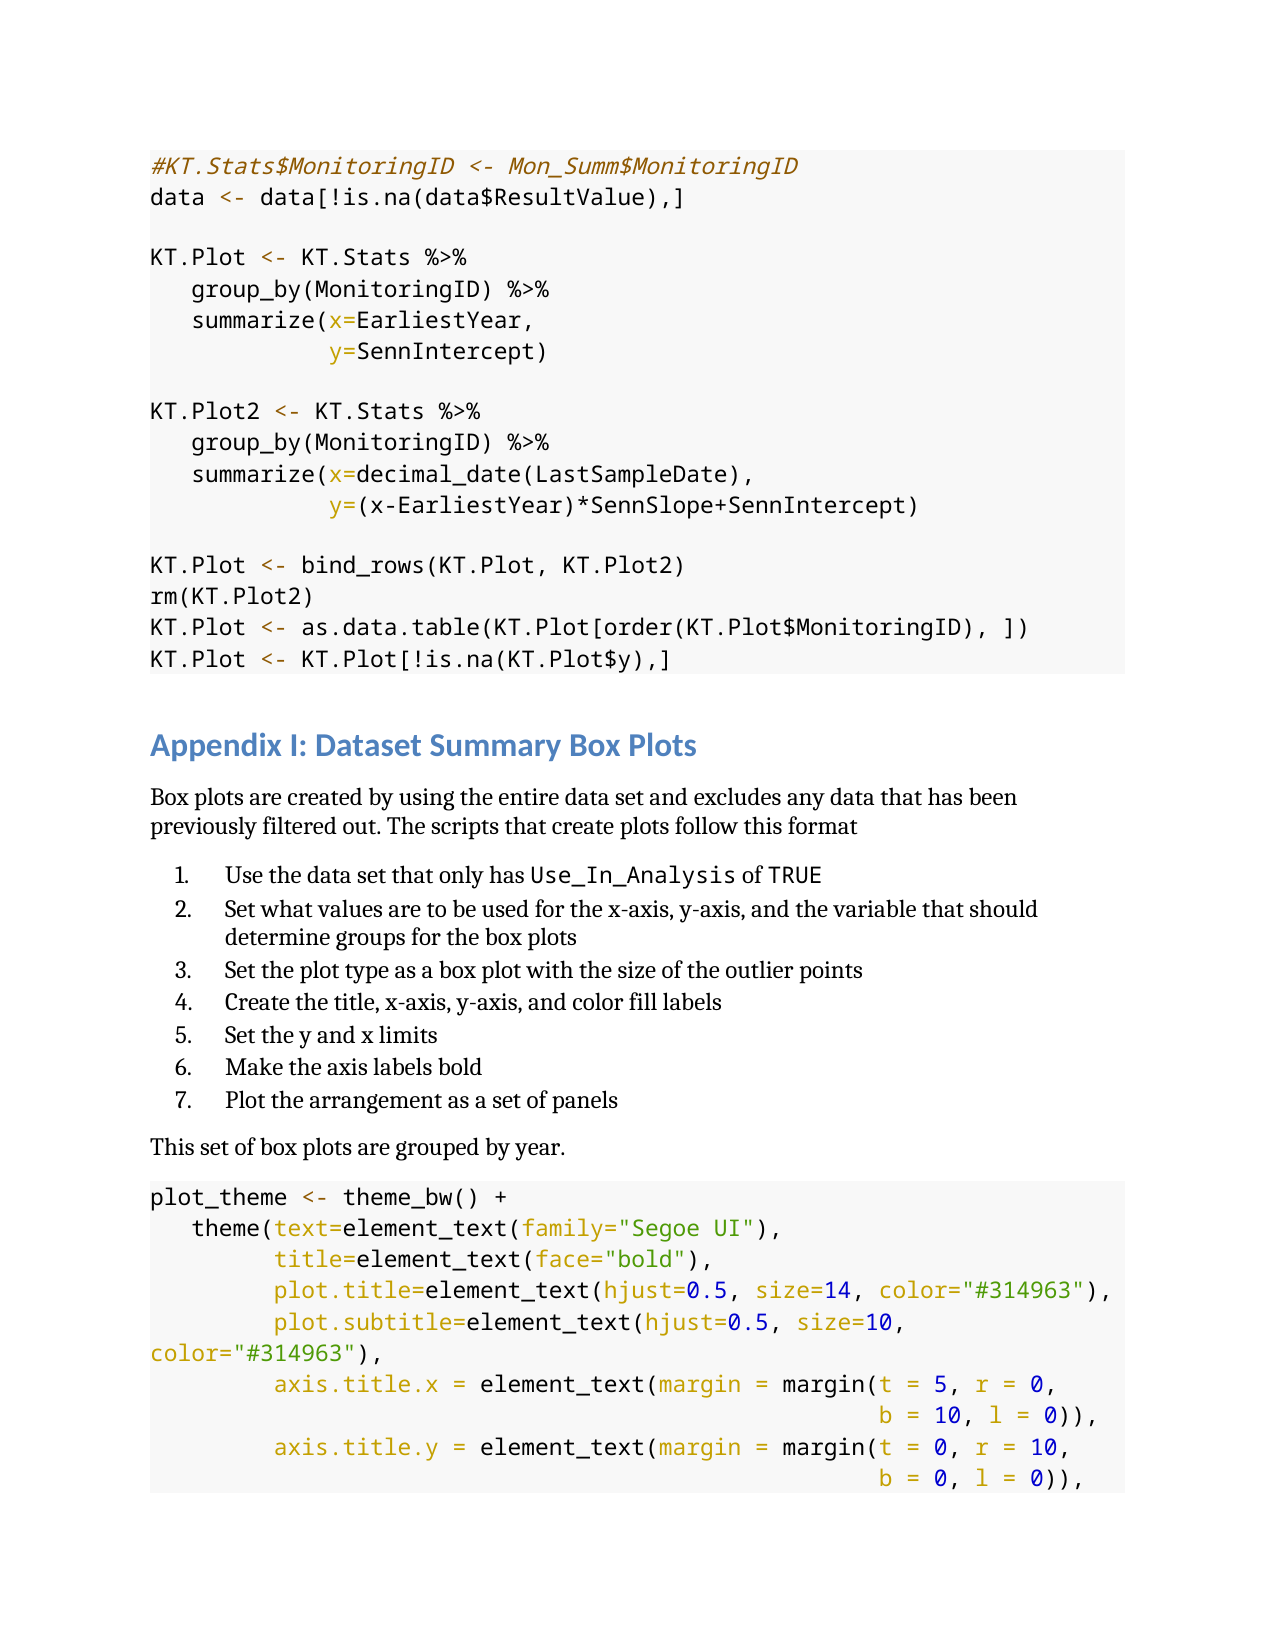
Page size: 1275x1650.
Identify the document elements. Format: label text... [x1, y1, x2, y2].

list Use the data set that only has Use_In_Analysis of TRUE [175, 859, 1125, 891]
text This set of box plots are grouped by year. [150, 1133, 1125, 1162]
list Set the plot type as a box plot with the size of the outlier points [175, 956, 1125, 984]
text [150, 1181, 1125, 1493]
list Set what values are to be used for the x-axis, y-axis, and the variable that should determine groups for the box plots [175, 894, 1125, 952]
subtitle Appendix I: Dataset Summary Box Plots [150, 724, 1125, 764]
list Make the axis labels bold [175, 1053, 1125, 1082]
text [150, 150, 1125, 674]
list Set the y and x limits [175, 1021, 1125, 1049]
list Plot the arrangement as a set of panels [175, 1086, 1125, 1114]
text Box plots are created by using the entire data set and excludes any data that has been previously filtered out. The scripts that create plots follow this format [150, 783, 1125, 841]
list Create the title, x-axis, y-axis, and color fill labels [175, 988, 1125, 1017]
